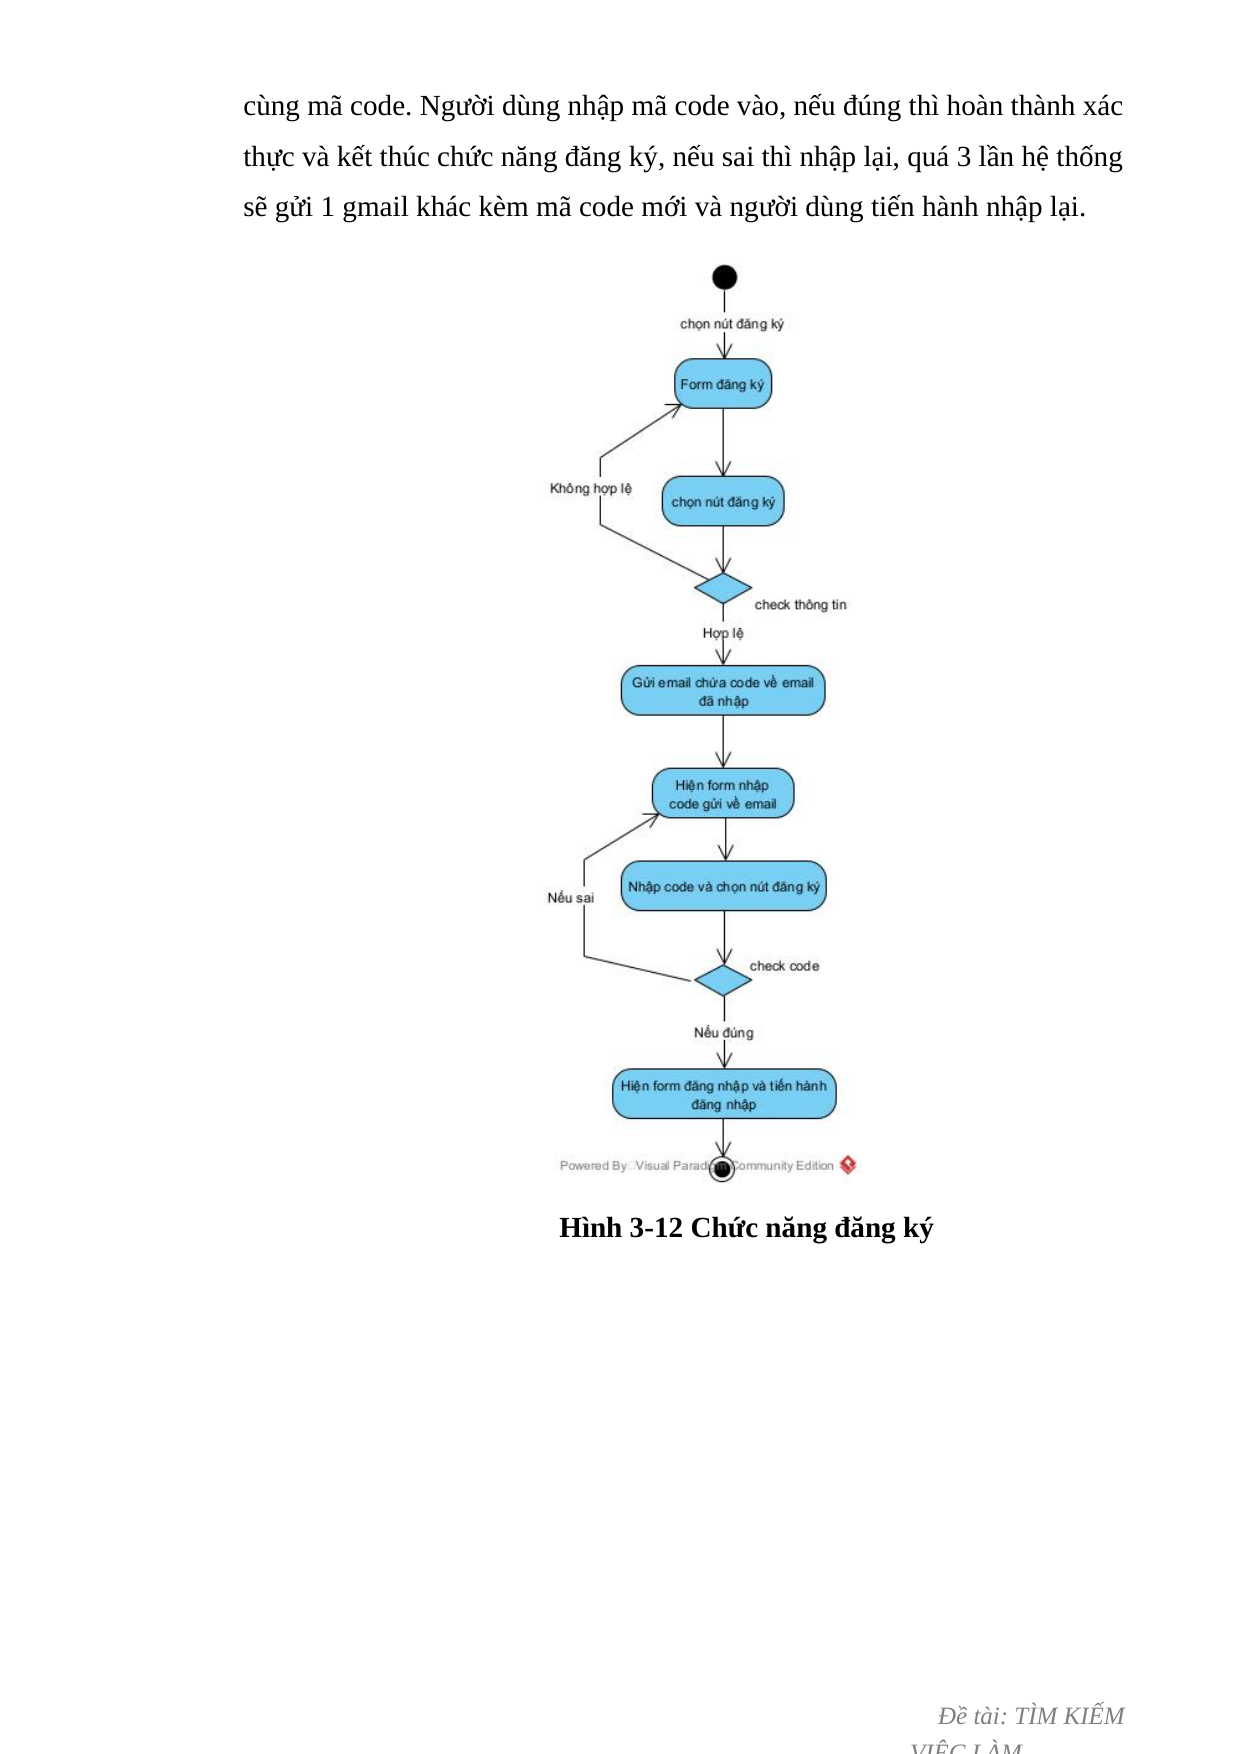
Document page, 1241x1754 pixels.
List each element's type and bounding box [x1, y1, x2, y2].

picture [534, 263, 863, 1186]
text [243, 88, 1152, 223]
